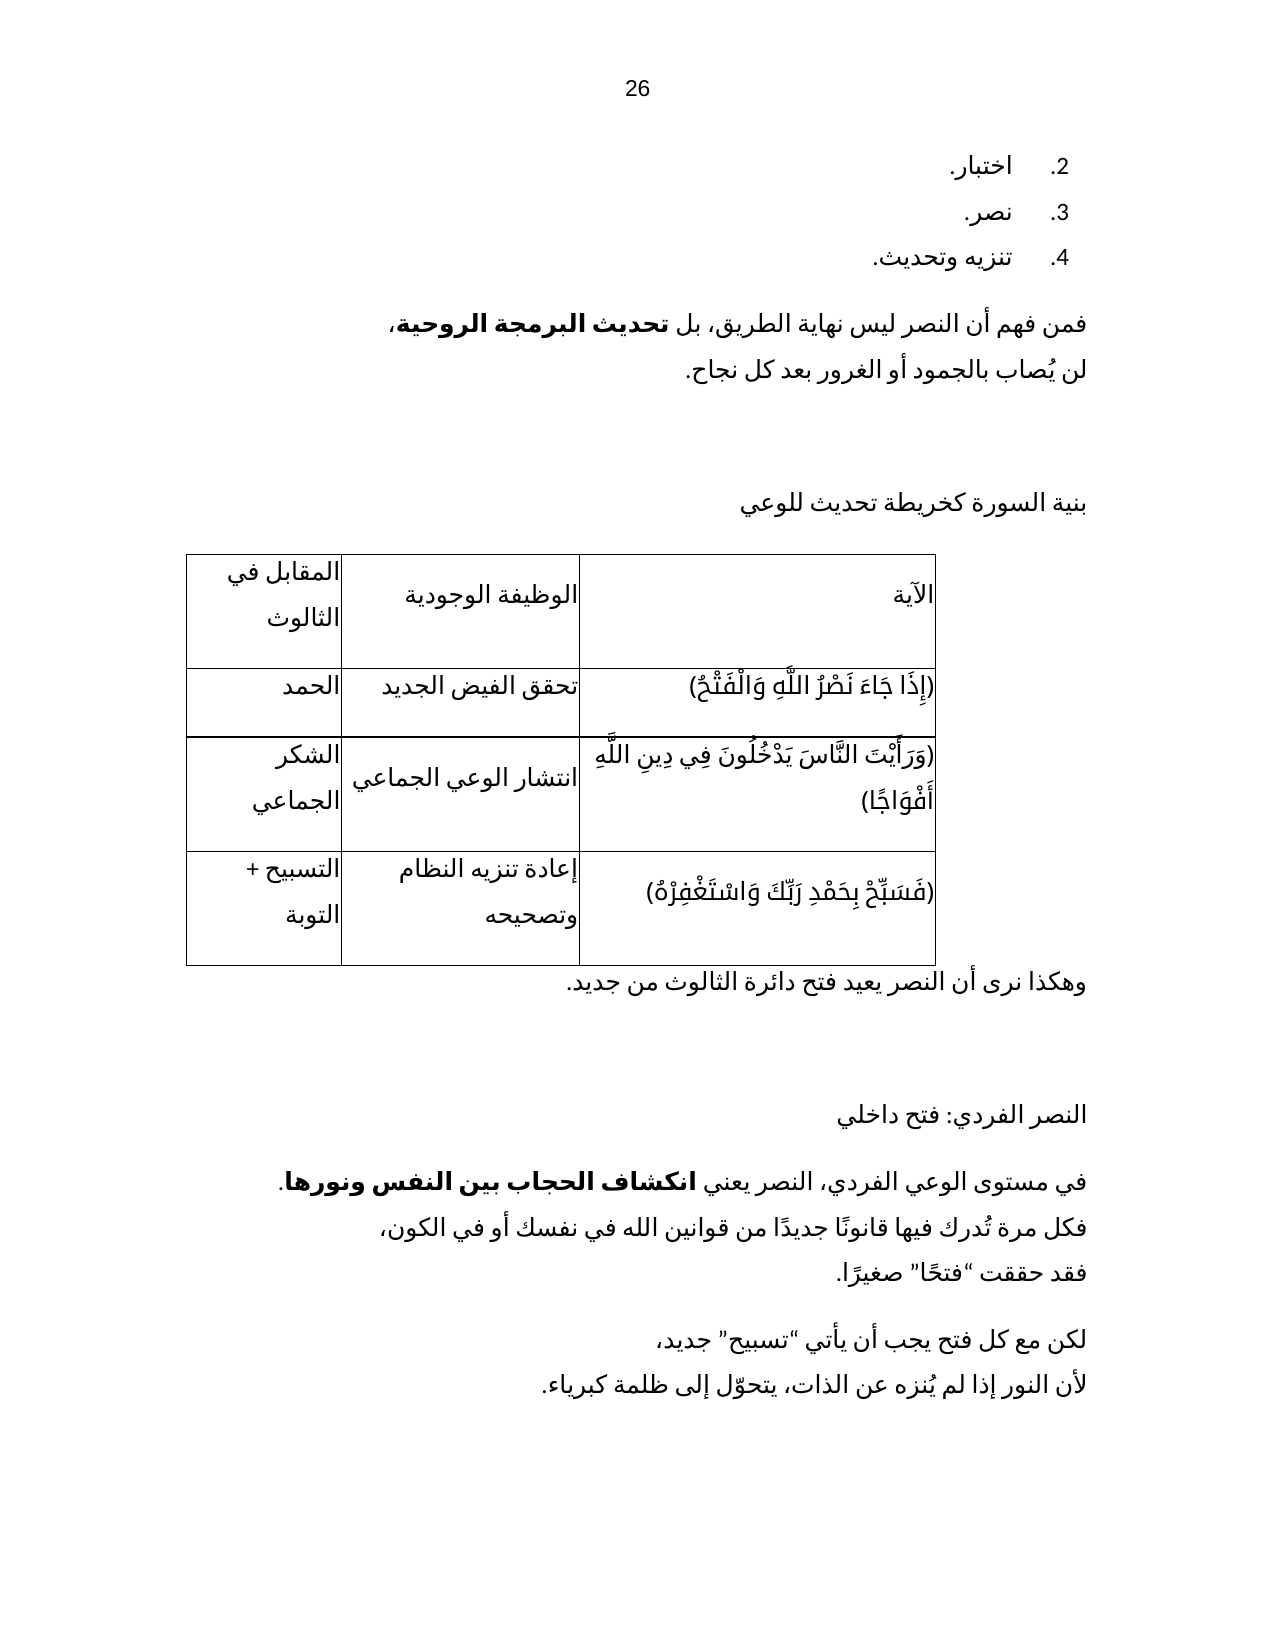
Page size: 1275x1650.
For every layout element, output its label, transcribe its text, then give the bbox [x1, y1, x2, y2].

text النصر الفردي: فتح داخلي [187, 1099, 1087, 1130]
table_header الآية [580, 555, 935, 668]
text لكن مع كل فتح يجب أن يأتي “تسبيح” جديد، لأن النور إذا لم يُنزه عن الذات، يتحوّل إلى ظلمة كبرياء. [187, 1324, 1087, 1400]
text في مستوى الوعي الفردي، النصر يعني انكشاف الحجاب بين النفس ونورها. فكل مرة تُدرك فيها قانونًا جديدًا من قوانين الله في نفسك أو في الكون، فقد حققت “فتحًا” صغيرًا. [187, 1166, 1087, 1288]
text وهكذا نرى أن النصر يعيد فتح دائرة الثالوث من جديد. [187, 966, 1087, 997]
list نصر. [187, 196, 1050, 226]
table_cell ﴿فَسَبِّحْ بِحَمْدِ رَبِّكَ وَاسْتَغْفِرْهُ﴾ [580, 852, 935, 965]
table_cell الحمد [187, 669, 341, 736]
table_cell إعادة تنزيه النظام وتصحيحه [342, 852, 579, 965]
text فمن فهم أن النصر ليس نهاية الطريق، بل تحديث البرمجة الروحية، لن يُصاب بالجمود أو الغرور بعد كل نجاح. [187, 308, 1087, 384]
table_cell ﴿وَرَأَيْتَ النَّاسَ يَدْخُلُونَ فِي دِينِ اللَّهِ أَفْوَاجًا﴾ [580, 738, 935, 851]
table_cell انتشار الوعي الجماعي [342, 738, 579, 851]
table_cell تحقق الفيض الجديد [342, 669, 579, 736]
table_cell الشكر الجماعي [187, 738, 341, 851]
table_cell ﴿إِذَا جَاءَ نَصْرُ اللَّهِ وَالْفَتْحُ﴾ [580, 669, 935, 736]
table_cell التسبيح + التوبة [187, 852, 341, 965]
table_header المقابل في الثالوث [187, 555, 341, 668]
text بنية السورة كخريطة تحديث للوعي [187, 487, 1087, 517]
list اختبار. [187, 150, 1050, 181]
list تنزيه وتحديث. [187, 241, 1050, 272]
table_header الوظيفة الوجودية [342, 555, 579, 668]
